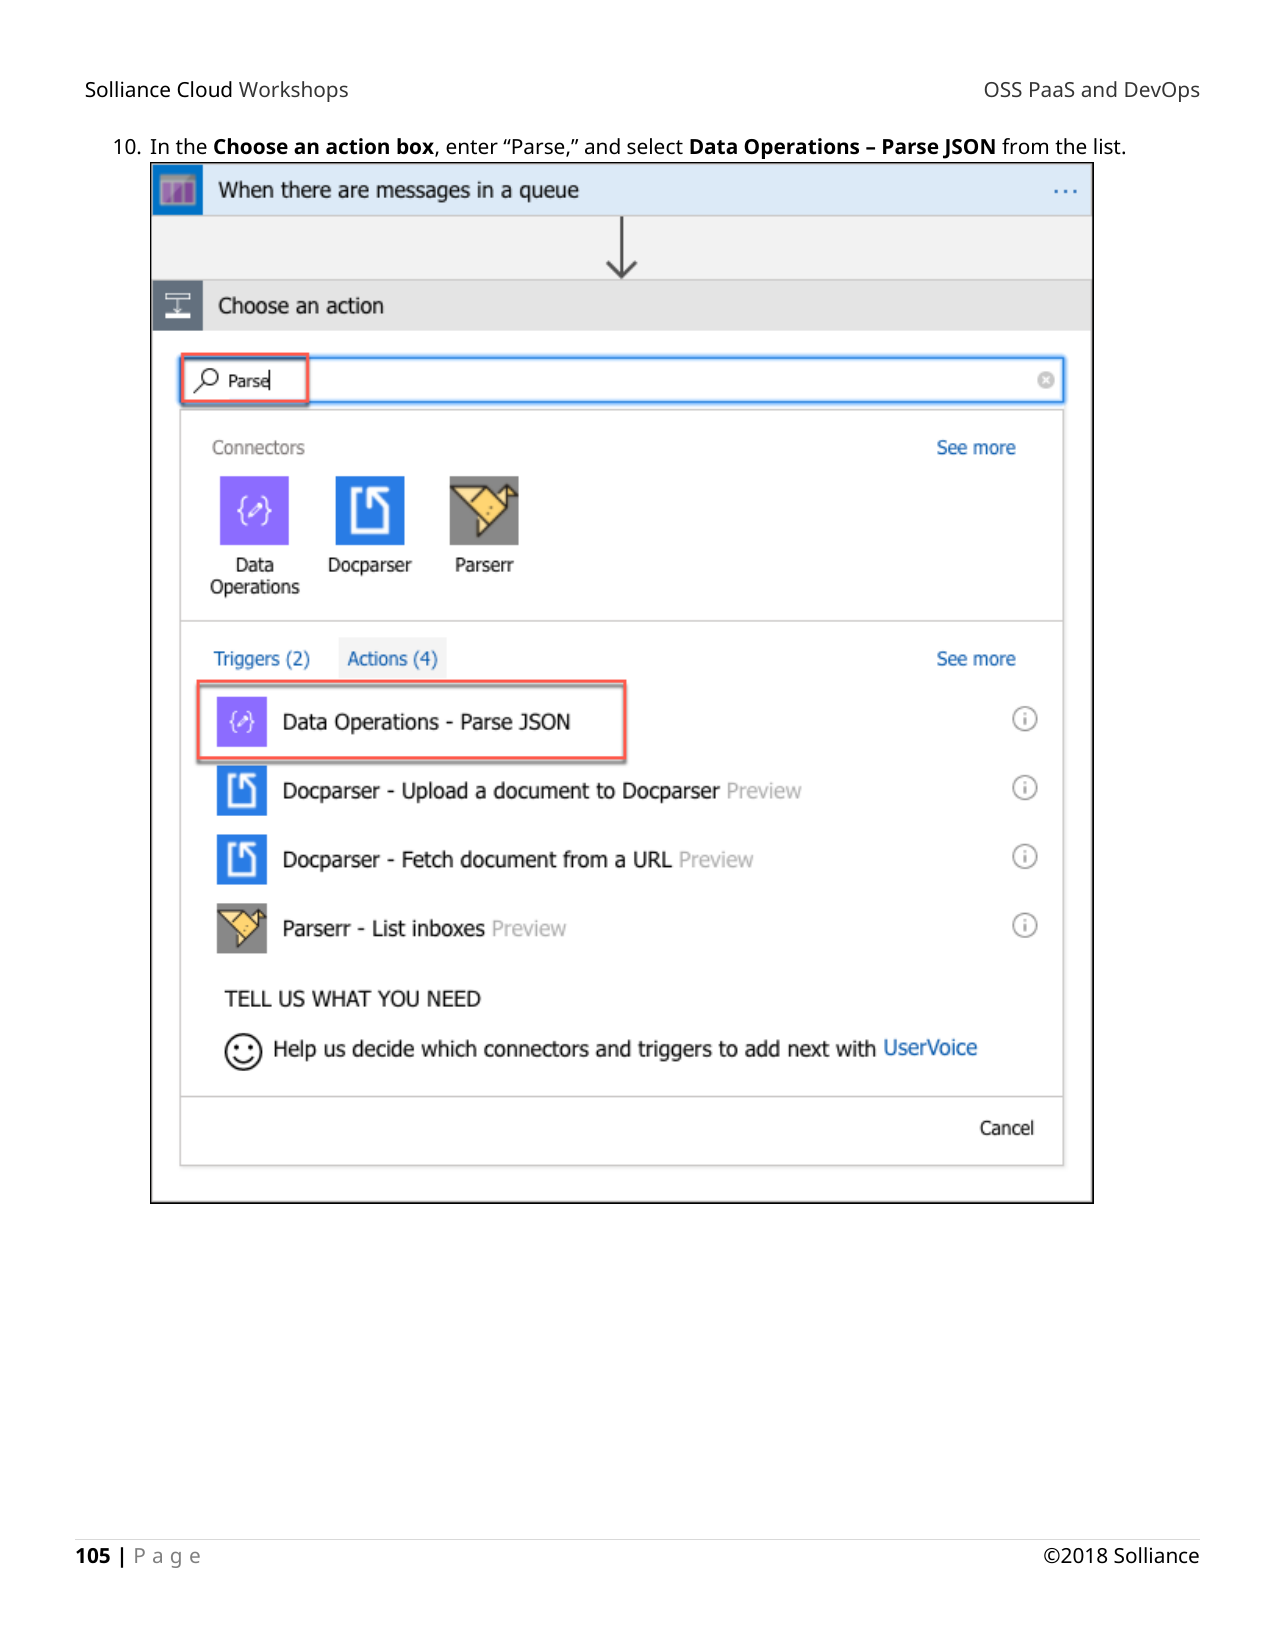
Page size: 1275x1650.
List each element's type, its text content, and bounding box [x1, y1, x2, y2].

picture [150, 162, 1094, 1204]
